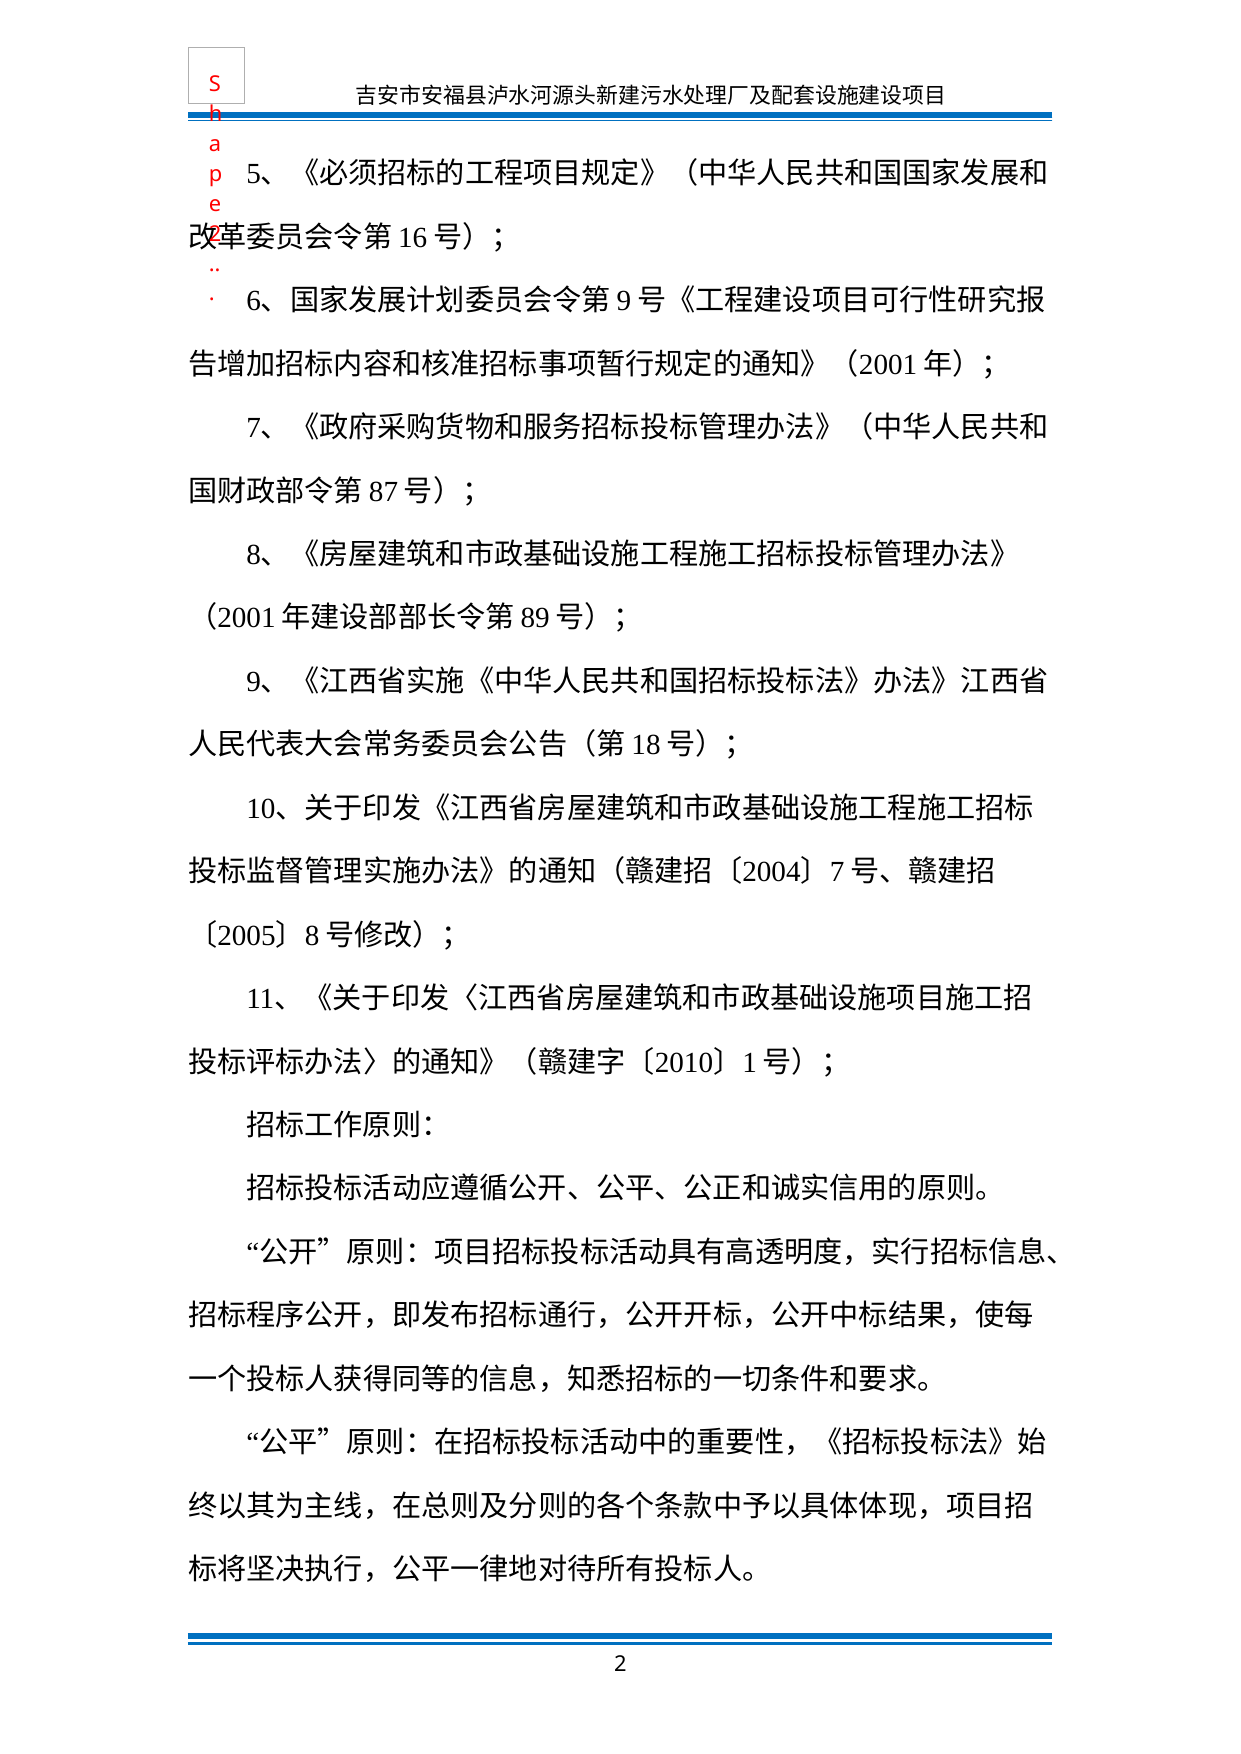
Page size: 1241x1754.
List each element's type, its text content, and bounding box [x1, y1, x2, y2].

text 招标工作原则： [188, 1102, 1052, 1144]
text 11、《关于印发〈江西省房屋建筑和市政基础设施项目施工招投标评标办法〉的通知》（赣建字〔2010〕1号）； [188, 975, 1052, 1080]
text 10、关于印发《江西省房屋建筑和市政基础设施工程施工招标投标监督管理实施办法》的通知（赣建招〔2004〕7号、赣建招〔2005〕8号修改）； [188, 784, 1052, 953]
text 招标投标活动应遵循公开、公平、公正和诚实信用的原则。 [188, 1165, 1052, 1207]
text 7、《政府采购货物和服务招标投标管理办法》（中华人民共和国财政部令第87号）； [188, 404, 1052, 509]
text 5、《必须招标的工程项目规定》（中华人民共和国国家发展和改革委员会令第16号）； [188, 150, 1052, 256]
text 9、《江西省实施《中华人民共和国招标投标法》办法》江西省人民代表大会常务委员会公告（第18号）； [188, 657, 1052, 763]
text 6、国家发展计划委员会令第9号《工程建设项目可行性研究报告增加招标内容和核准招标事项暂行规定的通知》（2001年）； [188, 277, 1052, 383]
text “公开”原则：项目招标投标活动具有高透明度，实行招标信息、招标程序公开，即发布招标通行，公开开标，公开中标结果，使每一个投标人获得同等的信息，知悉招标的一切条件和要求。 [188, 1228, 1052, 1398]
text 8、《房屋建筑和市政基础设施工程施工招标投标管理办法》（2001年建设部部长令第89号）； [188, 531, 1052, 636]
text “公平”原则：在招标投标活动中的重要性，《招标投标法》始终以其为主线，在总则及分则的各个条款中予以具体体现，项目招标将坚决执行，公平一律地对待所有投标人。 [188, 1419, 1052, 1588]
